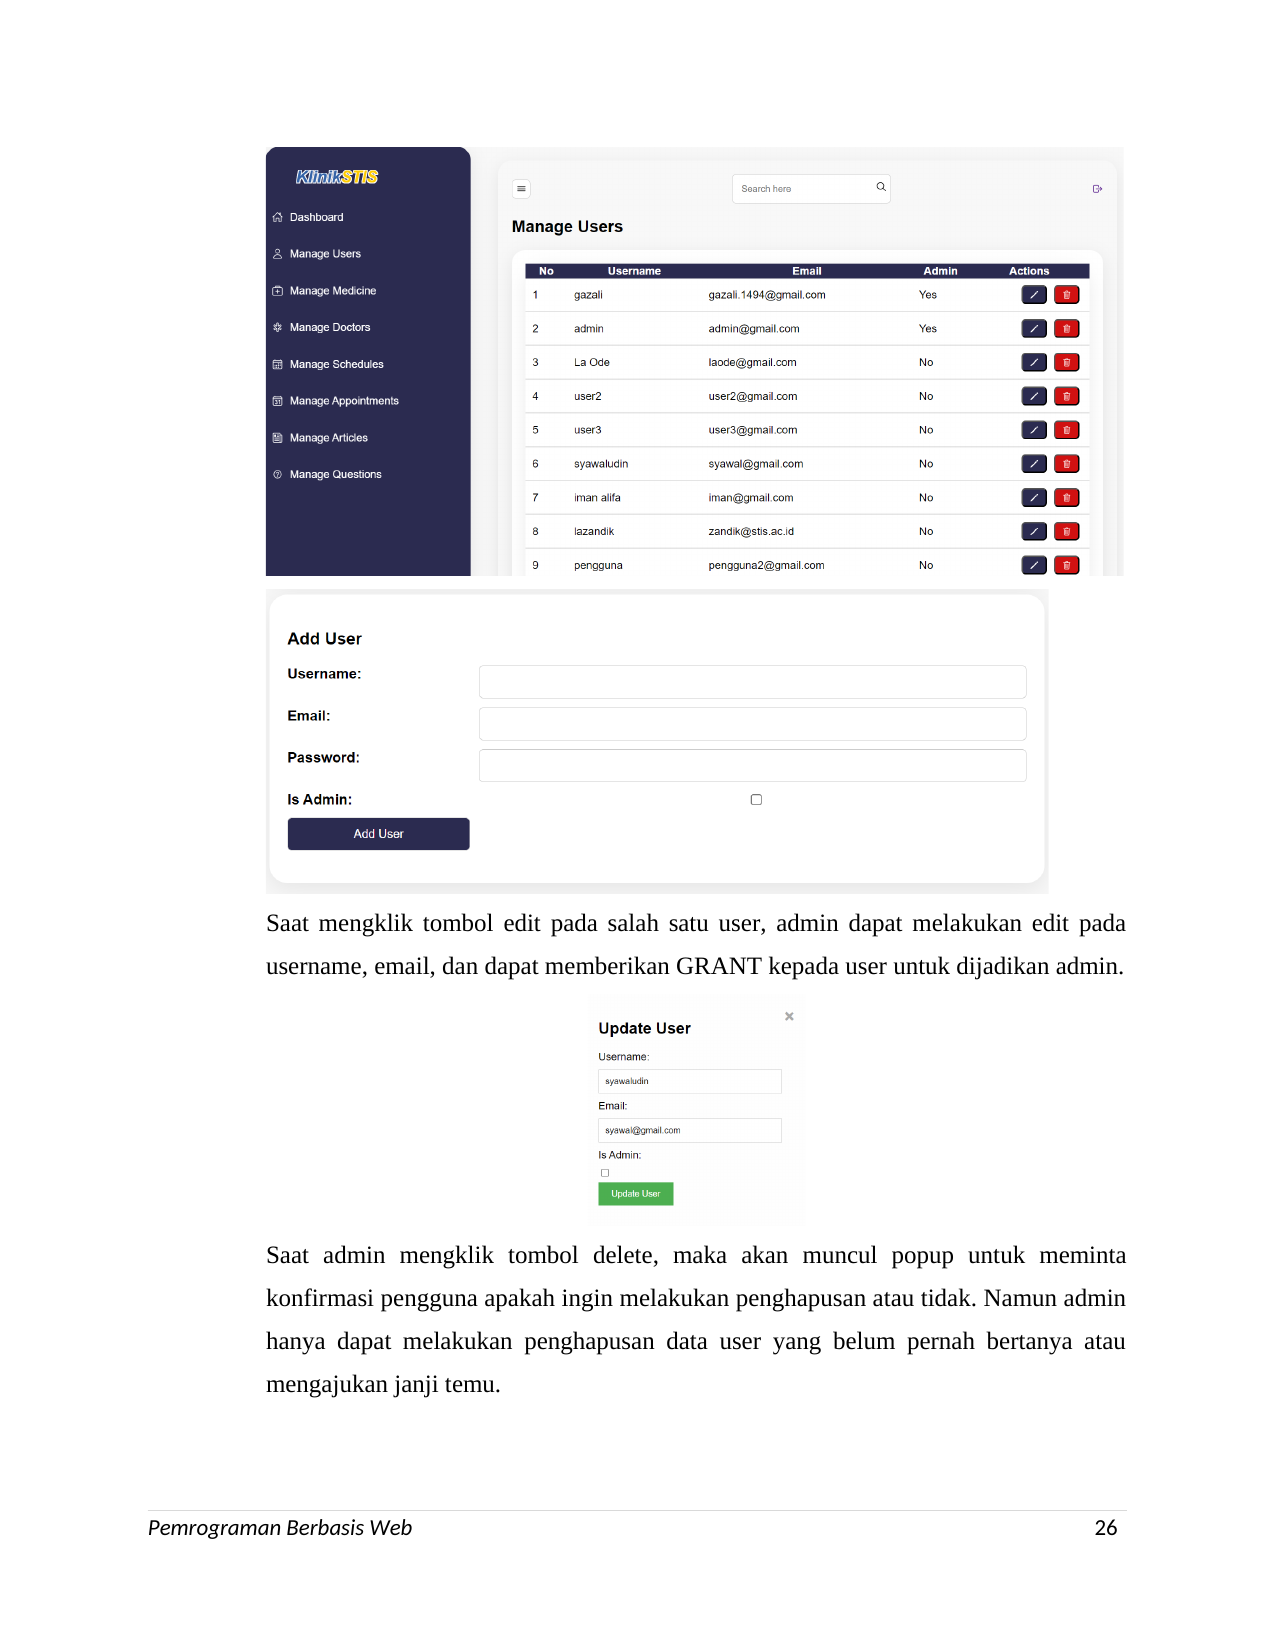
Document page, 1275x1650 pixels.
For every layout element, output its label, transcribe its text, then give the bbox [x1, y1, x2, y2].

picture [587, 994, 806, 1226]
list Saat mengklik tombol edit pada salah satu user, admin dapat melakukan edit pada username, email, dan dapat memberikan GRANT kepada user untuk dijadikan admin. [266, 908, 1127, 980]
picture [265, 589, 1049, 894]
picture [265, 147, 1124, 576]
list Saat admin mengklik tombol delete, maka akan muncul popup untuk meminta konfirmasi pengguna apakah ingin melakukan penghapusan atau tidak. Namun admin hanya dapat melakukan penghapusan data user yang belum pernah bertanya atau mengajukan janji temu. [266, 1240, 1127, 1398]
